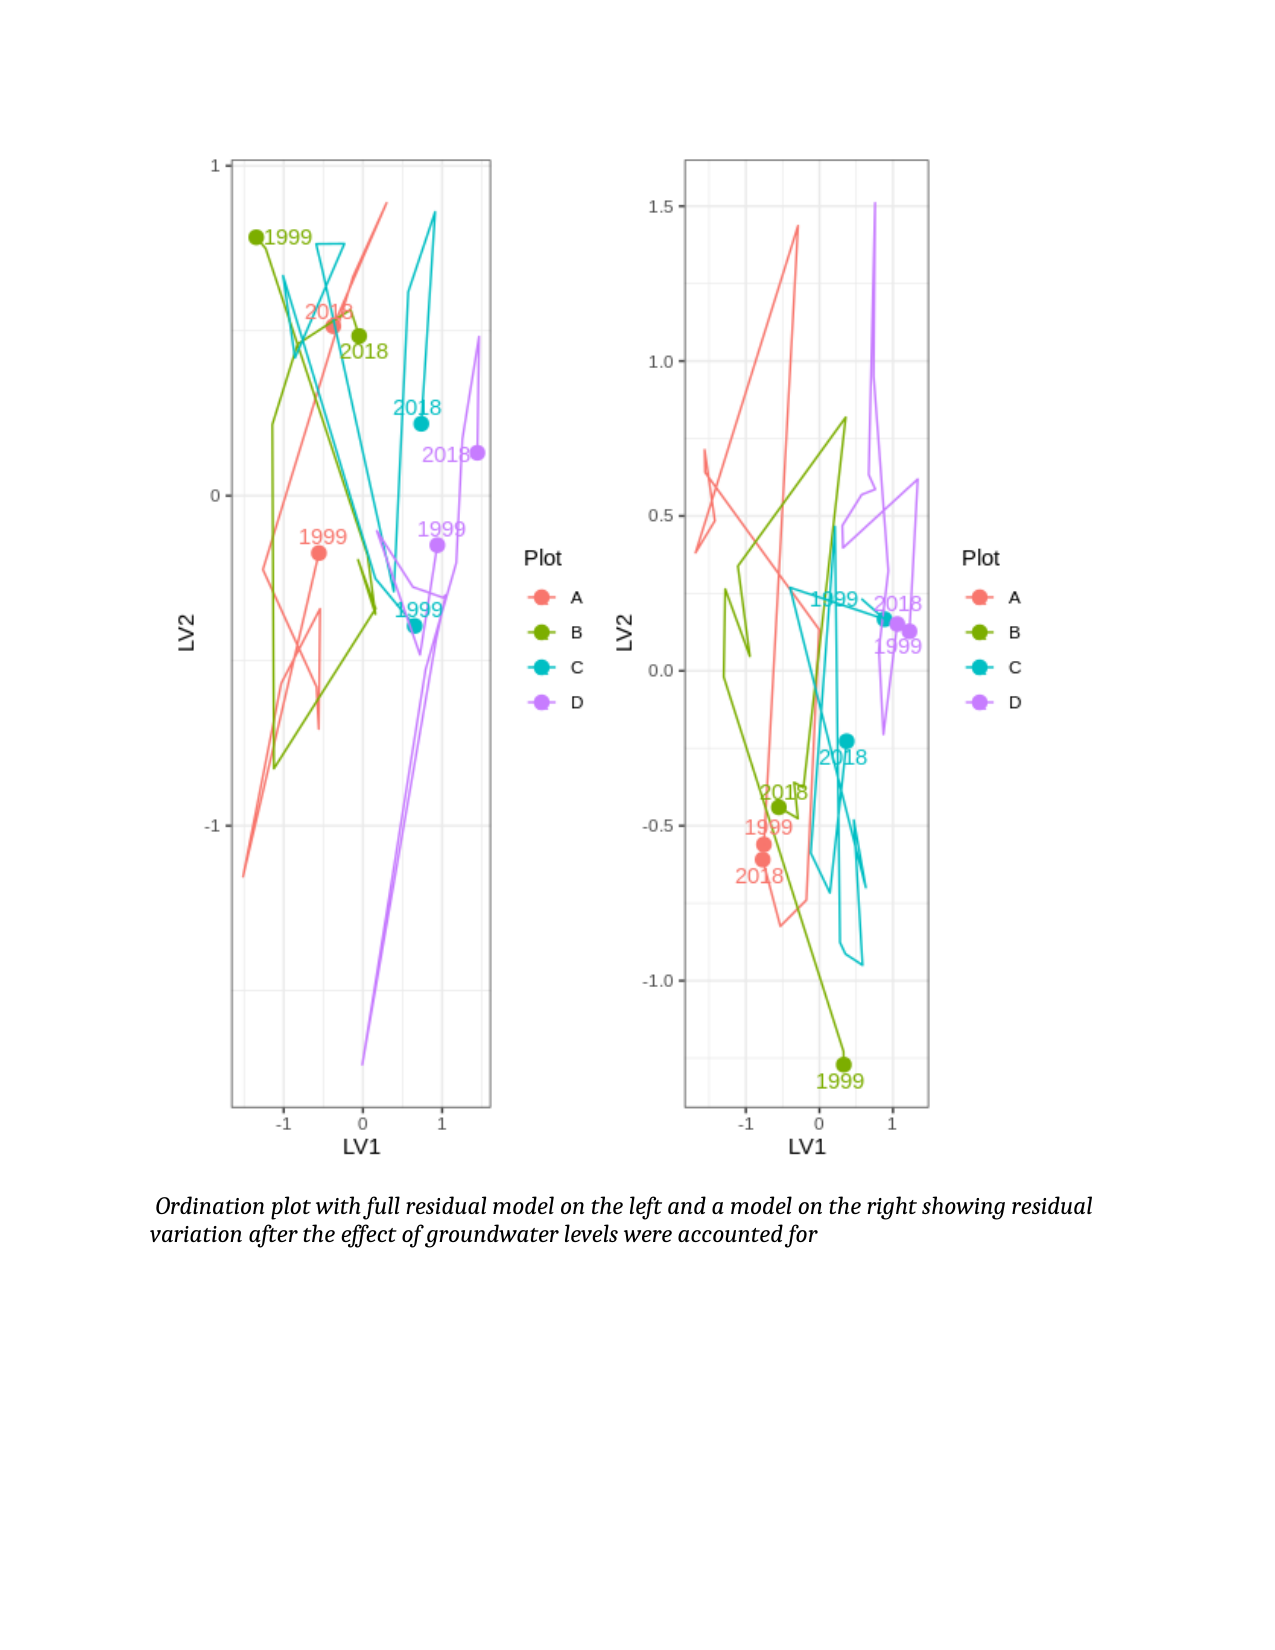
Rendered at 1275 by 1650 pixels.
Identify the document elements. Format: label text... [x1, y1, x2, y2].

picture [168, 150, 1044, 1171]
text Ordination plot with full residual model on the left and a model on the right showing residual variation after the effect of groundwater levels were accounted for [150, 1192, 1125, 1249]
